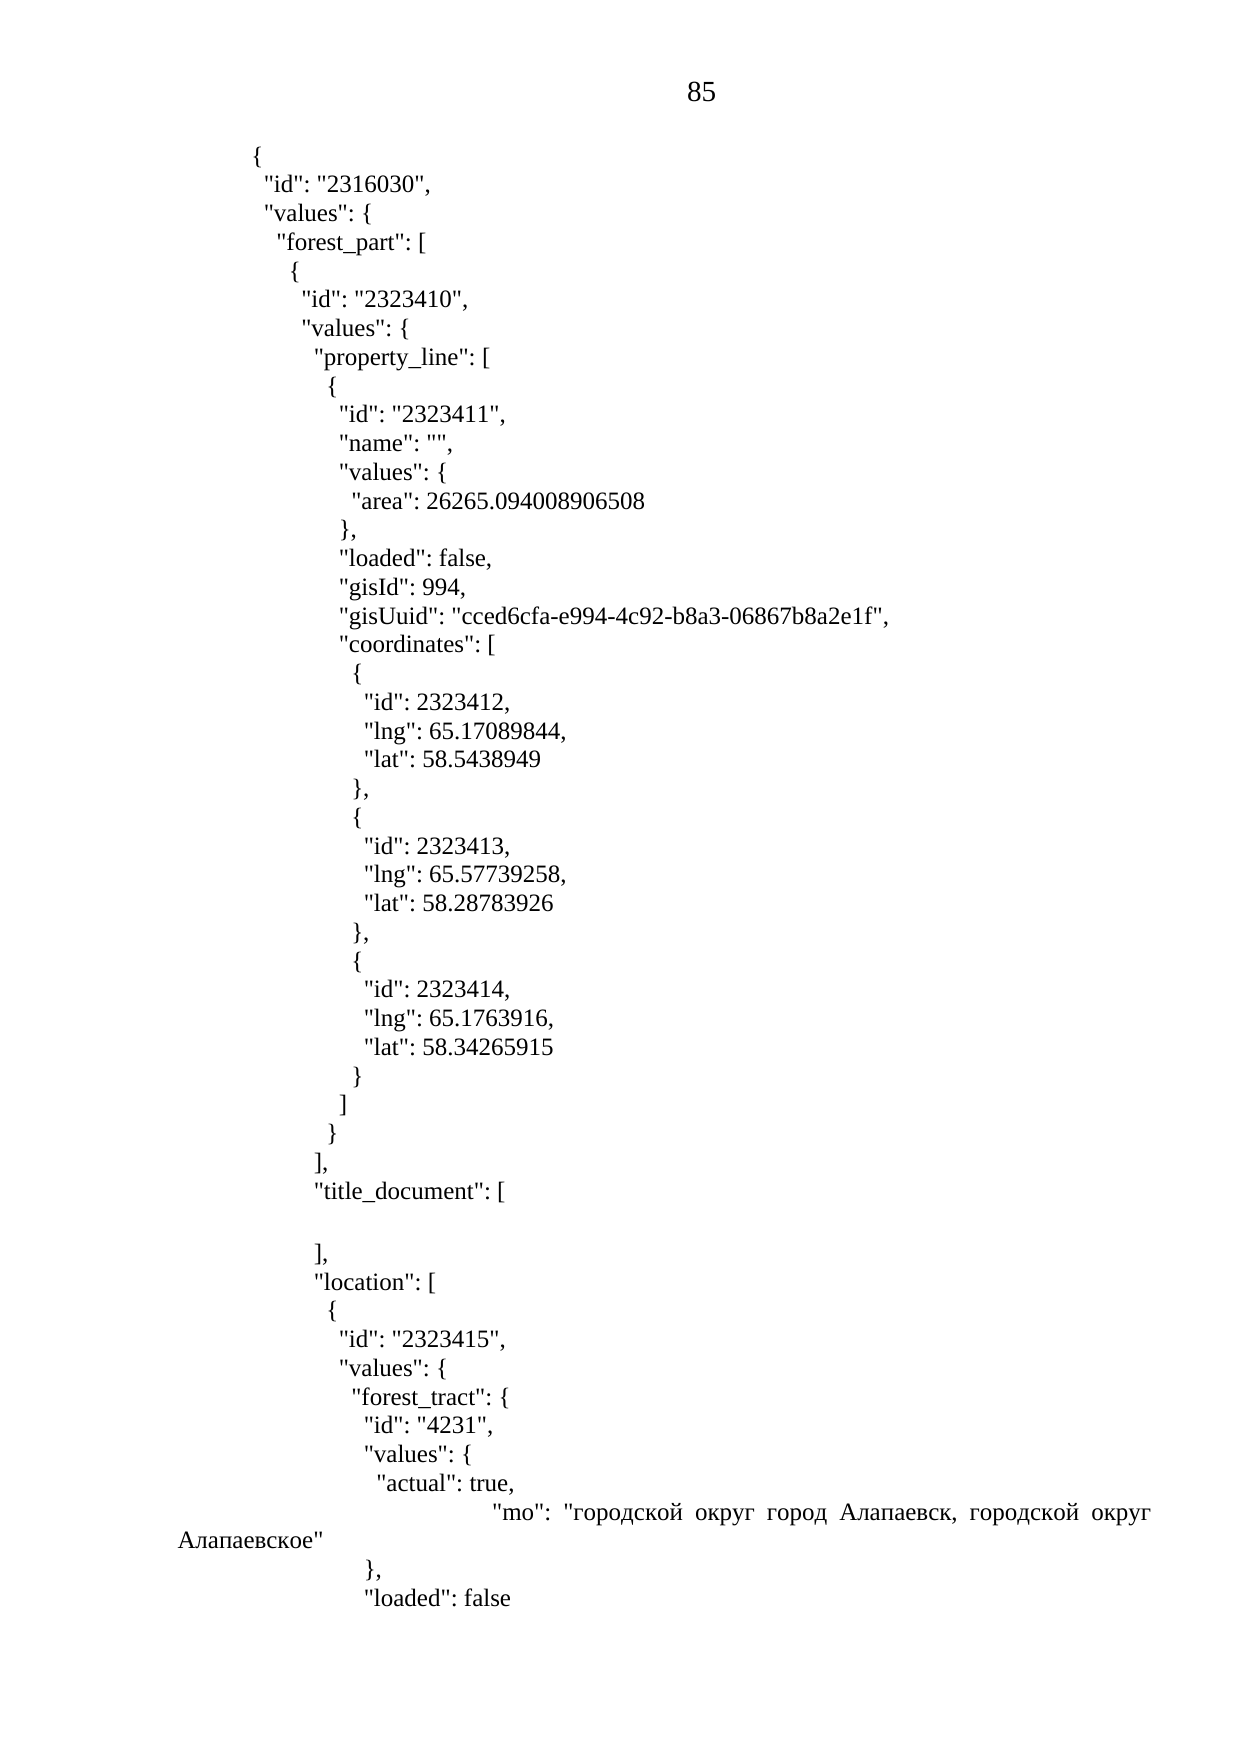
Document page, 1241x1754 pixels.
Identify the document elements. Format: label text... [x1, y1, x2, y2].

text "id": "2323411", [177, 399, 1152, 428]
text "area": 26265.094008906508 [177, 486, 1152, 514]
text "id": 2323414, [177, 974, 1152, 1003]
text "id": "4231", [177, 1411, 1152, 1439]
text "loaded": false, [177, 543, 1152, 572]
text }, [177, 1554, 1152, 1583]
text "lng": 65.17089844, [177, 716, 1152, 744]
text ] [177, 1089, 1152, 1118]
text } [177, 1118, 1152, 1147]
text "values": { [177, 1439, 1152, 1468]
text "title_document": [ [177, 1176, 1152, 1204]
text "mo": "городской округ город Алапаевск, городской округ Алапаевское" [177, 1497, 1152, 1554]
text { [177, 141, 1152, 169]
text "forest_part": [ [177, 227, 1152, 256]
text "lat": 58.5438949 [177, 744, 1152, 773]
text "actual": true, [177, 1468, 1152, 1497]
text "loaded": false [177, 1583, 1152, 1612]
text "id": 2323413, [177, 831, 1152, 859]
text { [177, 802, 1152, 831]
text "lat": 58.34265915 [177, 1032, 1152, 1061]
text "values": { [177, 1353, 1152, 1382]
text }, [177, 917, 1152, 946]
text "lng": 65.1763916, [177, 1003, 1152, 1032]
text "id": "2316030", [177, 169, 1152, 198]
text }, [177, 514, 1152, 543]
text { [177, 256, 1152, 284]
text "forest_tract": { [177, 1382, 1152, 1411]
text "values": { [177, 313, 1152, 342]
text "values": { [177, 457, 1152, 486]
text { [177, 946, 1152, 974]
text ], [177, 1147, 1152, 1176]
text "id": "2323410", [177, 284, 1152, 313]
text "name": "", [177, 428, 1152, 457]
text "gisUuid": "cced6cfa-e994-4c92-b8a3-06867b8a2e1f", [177, 601, 1152, 629]
text "lat": 58.28783926 [177, 888, 1152, 917]
text "id": 2323412, [177, 687, 1152, 716]
text "location": [ [177, 1267, 1152, 1296]
text ], [177, 1238, 1152, 1267]
text }, [177, 773, 1152, 802]
text "property_line": [ [177, 342, 1152, 371]
text "id": "2323415", [177, 1324, 1152, 1353]
text "lng": 65.57739258, [177, 859, 1152, 888]
text "gisId": 994, [177, 572, 1152, 601]
text "values": { [177, 198, 1152, 227]
text } [177, 1061, 1152, 1089]
text { [177, 1296, 1152, 1324]
text { [177, 658, 1152, 687]
text "coordinates": [ [177, 629, 1152, 658]
text { [177, 371, 1152, 399]
